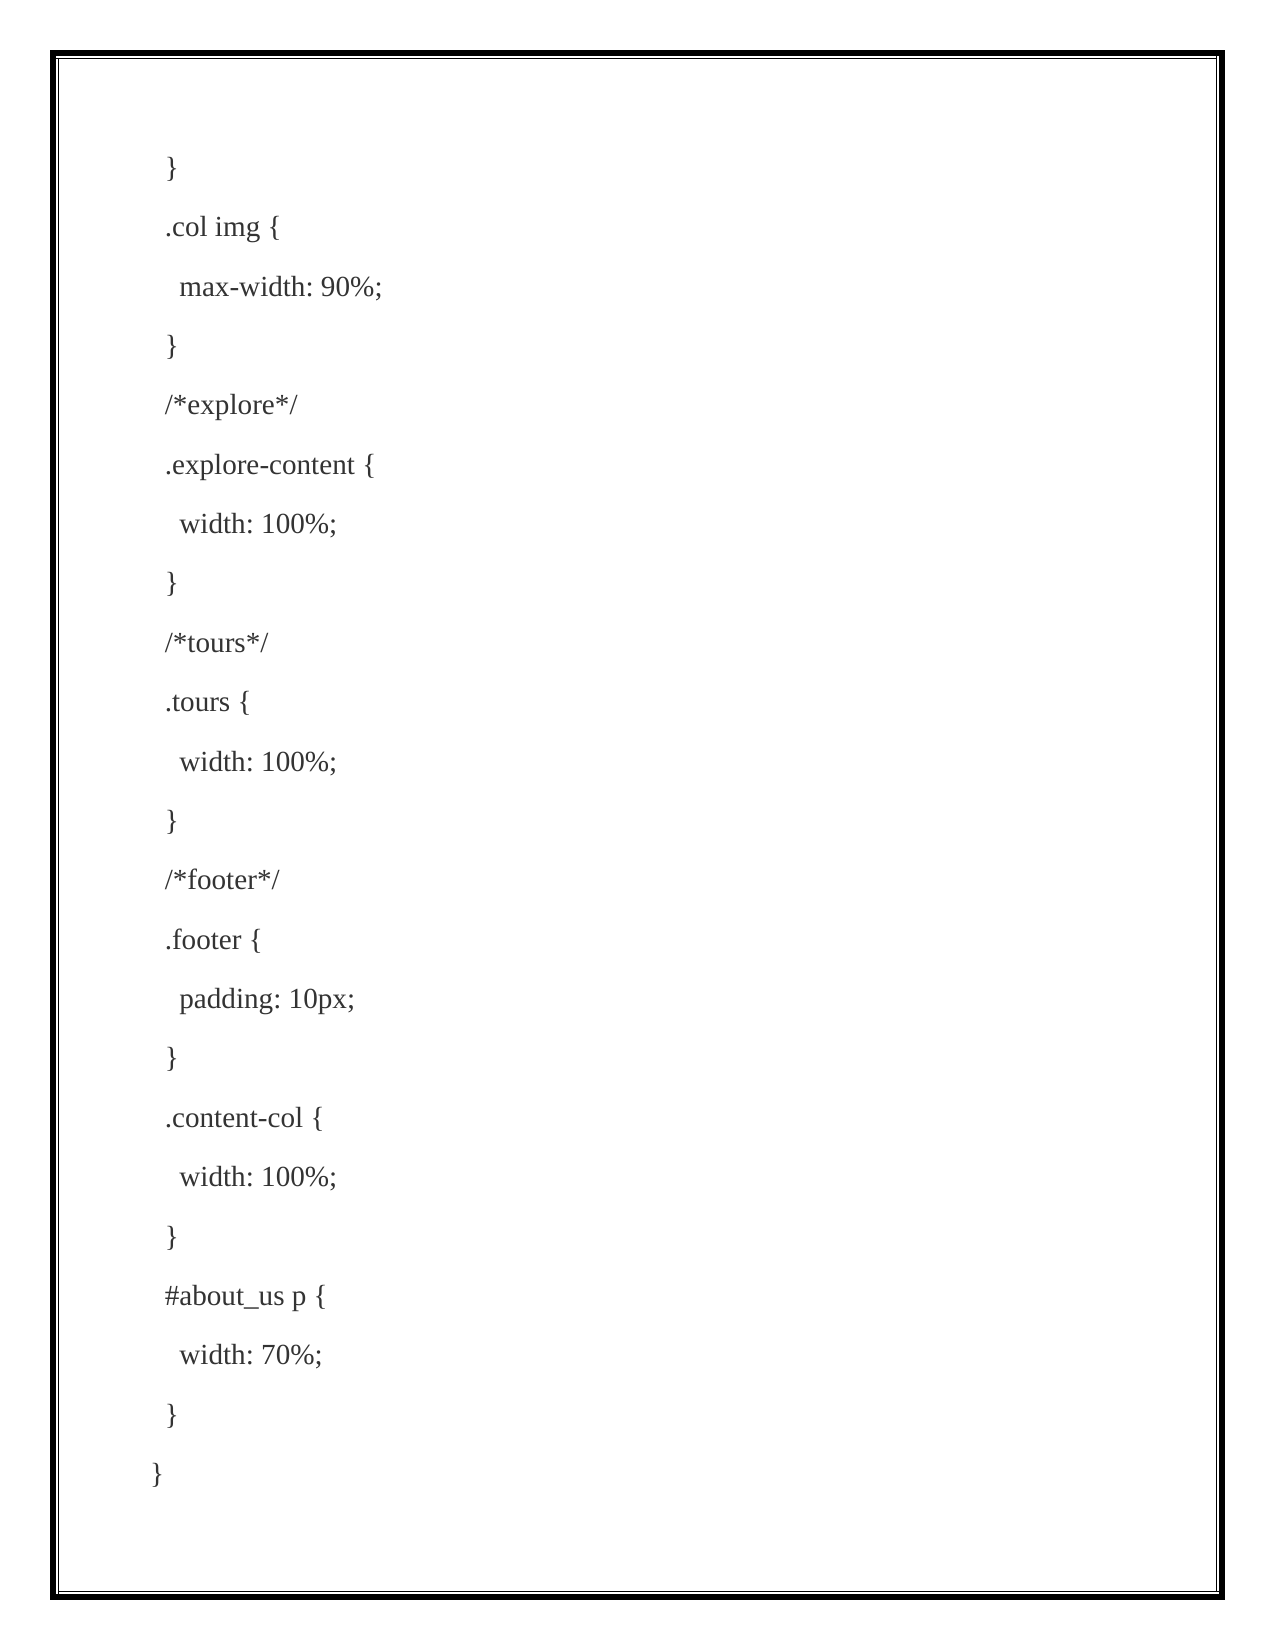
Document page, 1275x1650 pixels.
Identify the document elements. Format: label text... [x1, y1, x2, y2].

text /*explore*/ [150, 387, 1125, 421]
text .explore-content { [150, 447, 1125, 480]
text } [150, 803, 1125, 837]
text } [150, 328, 1125, 362]
text width: 100%; [150, 506, 1125, 540]
text #about_us p { [150, 1278, 1125, 1312]
text } [150, 1219, 1125, 1252]
text /*tours*/ [150, 625, 1125, 658]
text .col img { [150, 209, 1125, 243]
text max-width: 90%; [150, 269, 1125, 302]
text width: 100%; [150, 1159, 1125, 1193]
text /*footer*/ [150, 862, 1125, 896]
text } [150, 1397, 1125, 1430]
text width: 100%; [150, 744, 1125, 777]
text } [150, 1456, 1125, 1490]
text .footer { [150, 922, 1125, 955]
text } [150, 150, 1125, 183]
text .tours { [150, 684, 1125, 718]
text .content-col { [150, 1100, 1125, 1133]
text } [150, 1041, 1125, 1074]
text width: 70%; [150, 1337, 1125, 1371]
text padding: 10px; [150, 981, 1125, 1015]
text } [150, 566, 1125, 599]
